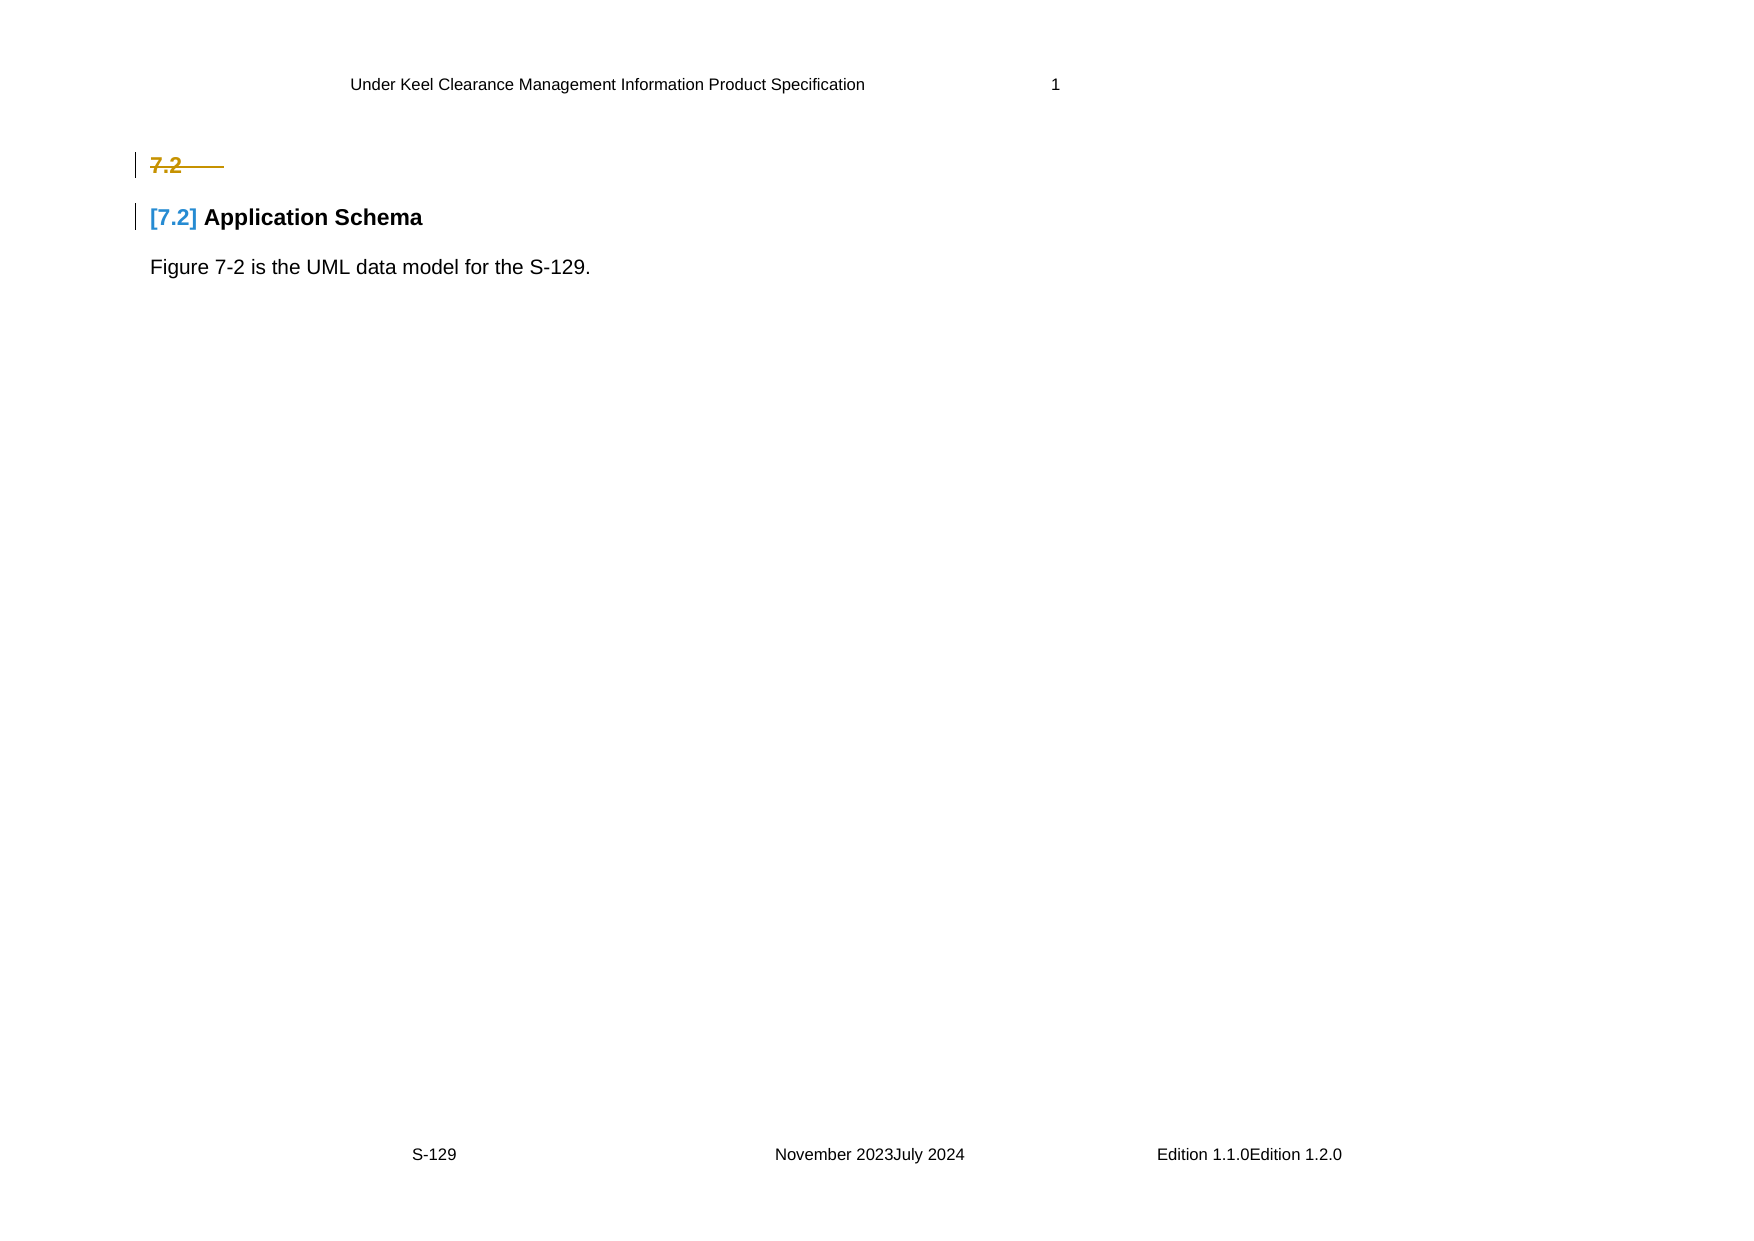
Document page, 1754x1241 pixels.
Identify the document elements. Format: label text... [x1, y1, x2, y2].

subtitle Application Schema [150, 203, 1604, 230]
text Figure 7-2 is the UML data model for the S-129. [150, 255, 1604, 279]
